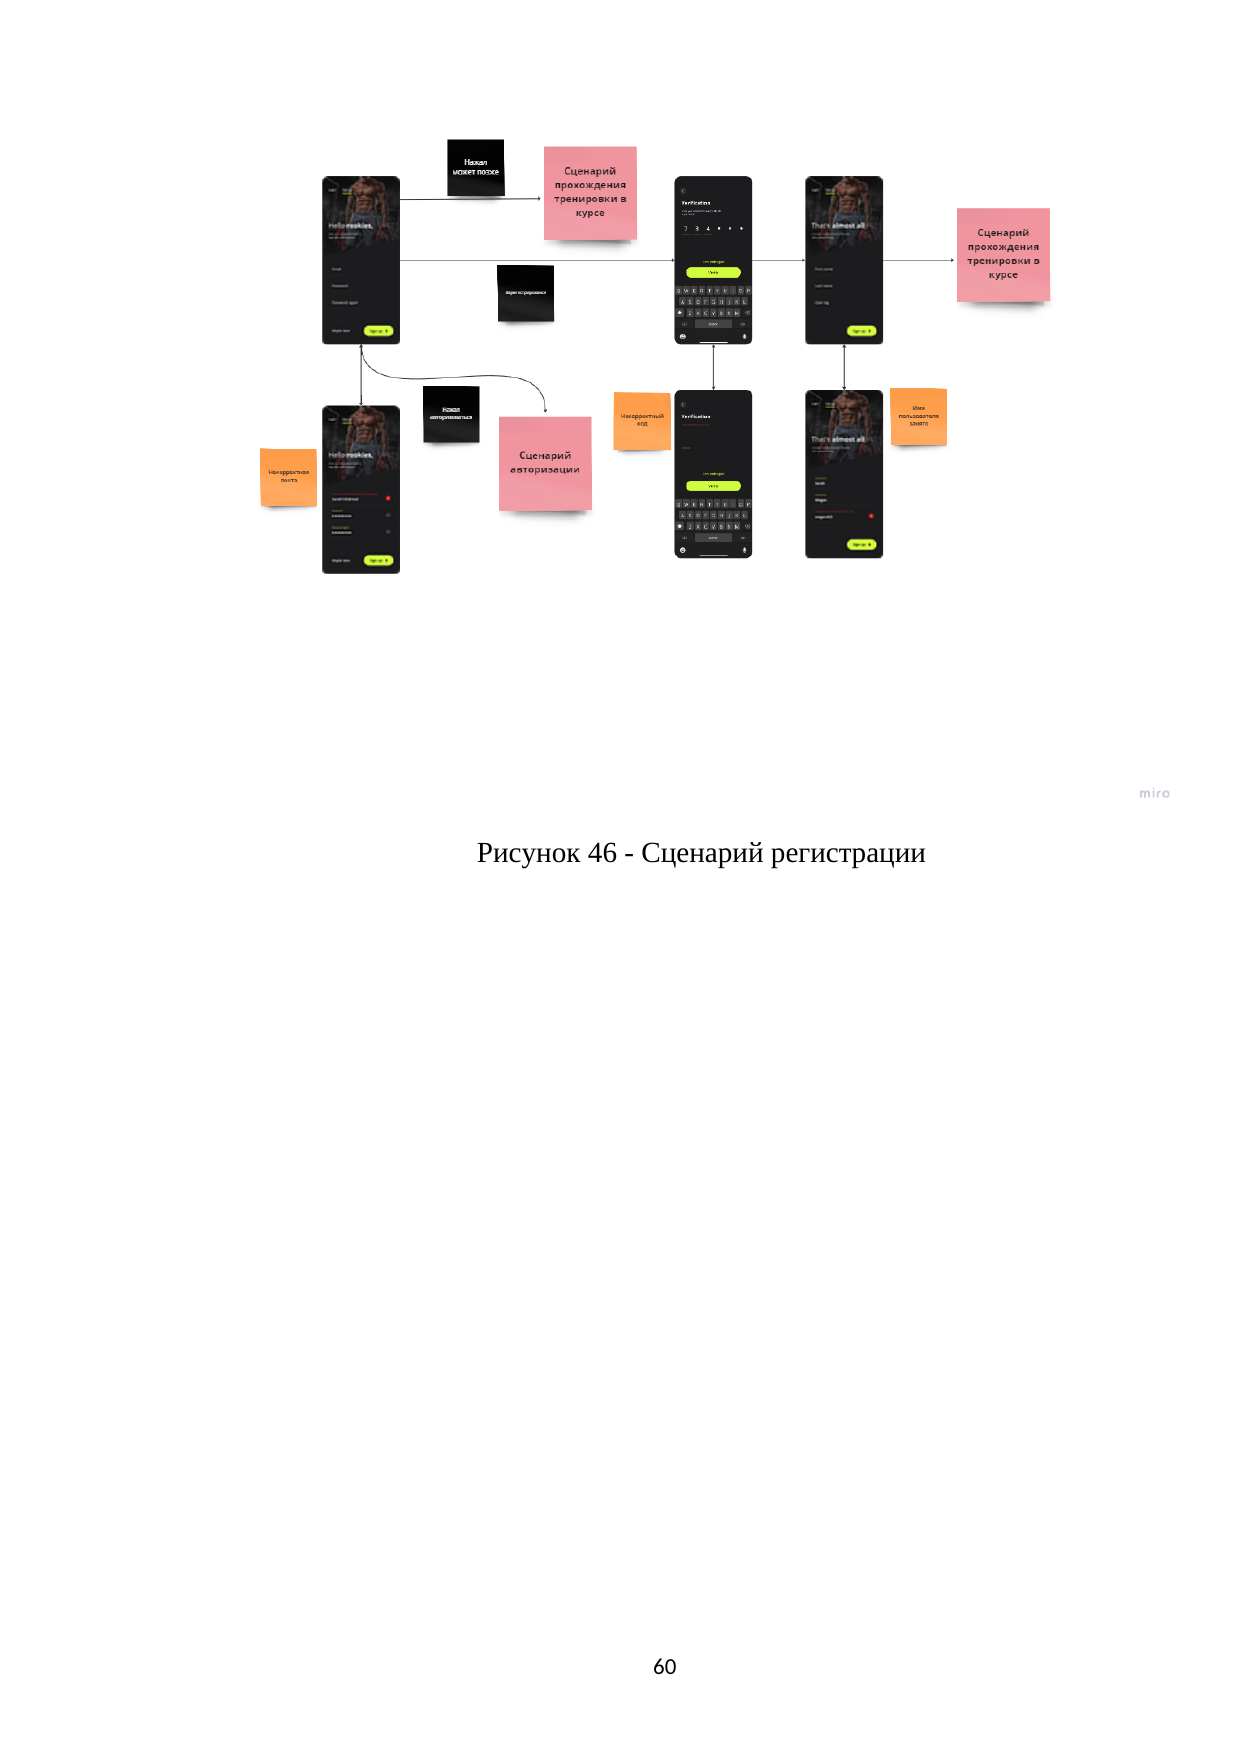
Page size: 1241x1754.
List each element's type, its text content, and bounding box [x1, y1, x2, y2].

picture [251, 118, 1191, 819]
